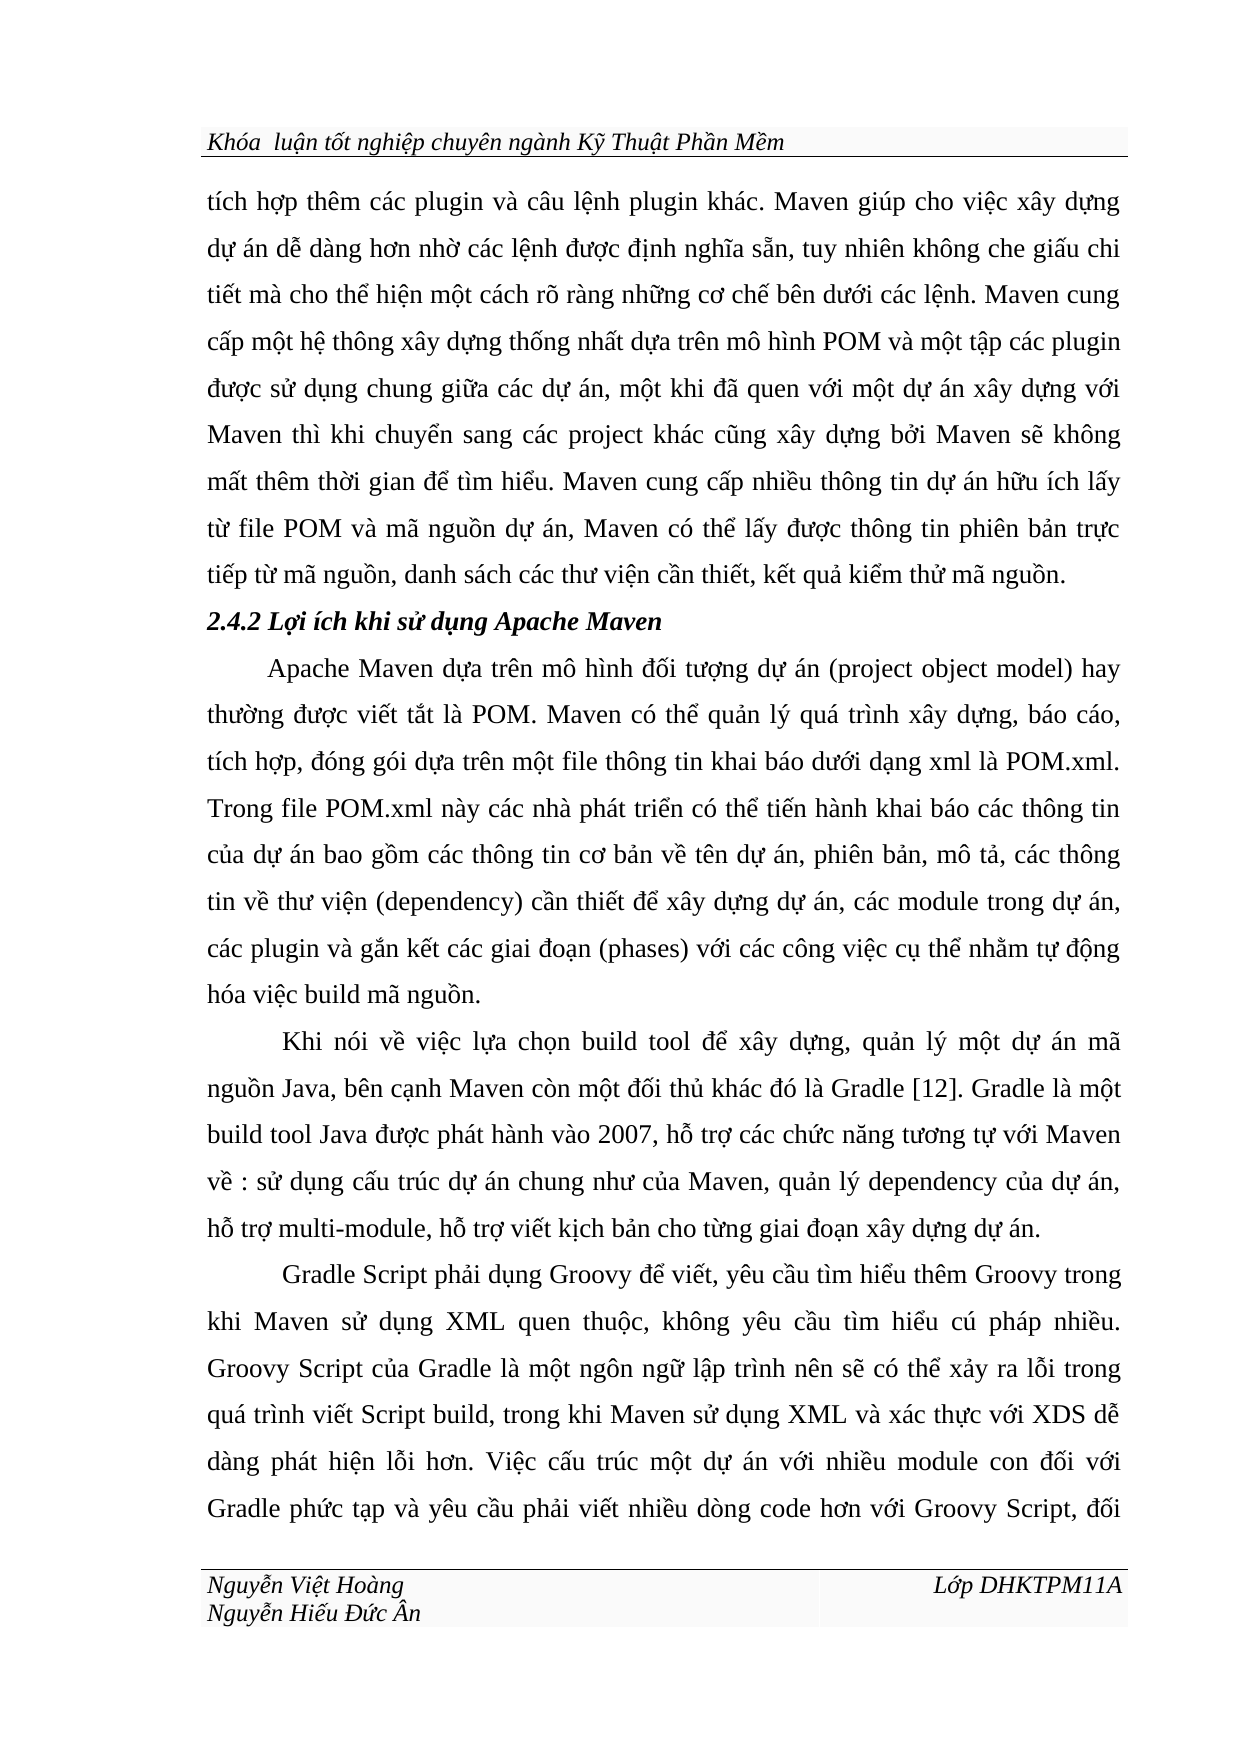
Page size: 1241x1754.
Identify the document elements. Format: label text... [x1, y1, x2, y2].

text Apache Maven dựa trên mô hình đối tượng dự án (project object model) hay thường được viết tắt là POM. Maven có thể quản lý quá trình xây dựng, báo cáo, tích hợp, đóng gói dựa trên một file thông tin khai báo dưới dạng xml là POM.xml. Trong file POM.xml này các nhà phát triển có thể tiến hành khai báo các thông tin của dự án bao gồm các thông tin cơ bản về tên dự án, phiên bản, mô tả, các thông tin về thư viện (dependency) cần thiết để xây dựng dự án, các module trong dự án, các plugin và gắn kết các giai đoạn (phases) với các công việc cụ thể nhằm tự động hóa việc build mã nguồn. [207, 652, 1122, 1010]
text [207, 185, 1122, 590]
subtitle Lợi ích khi sử dụng Apache Maven [207, 605, 1122, 636]
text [207, 1259, 1122, 1523]
text Khi nói về việc lựa chọn build tool để xây dựng, quản lý một dự án mã nguồn Java, bên cạnh Maven còn một đối thủ khác đó là Gradle [12]. Gradle là một build tool Java được phát hành vào 2007, hỗ trợ các chức năng tương tự với Maven về : sử dụng cấu trúc dự án chung như của Maven, quản lý dependency của dự án, hỗ trợ multi-module, hỗ trợ viết kịch bản cho từng giai đoạn xây dựng dự án. [207, 1025, 1122, 1243]
